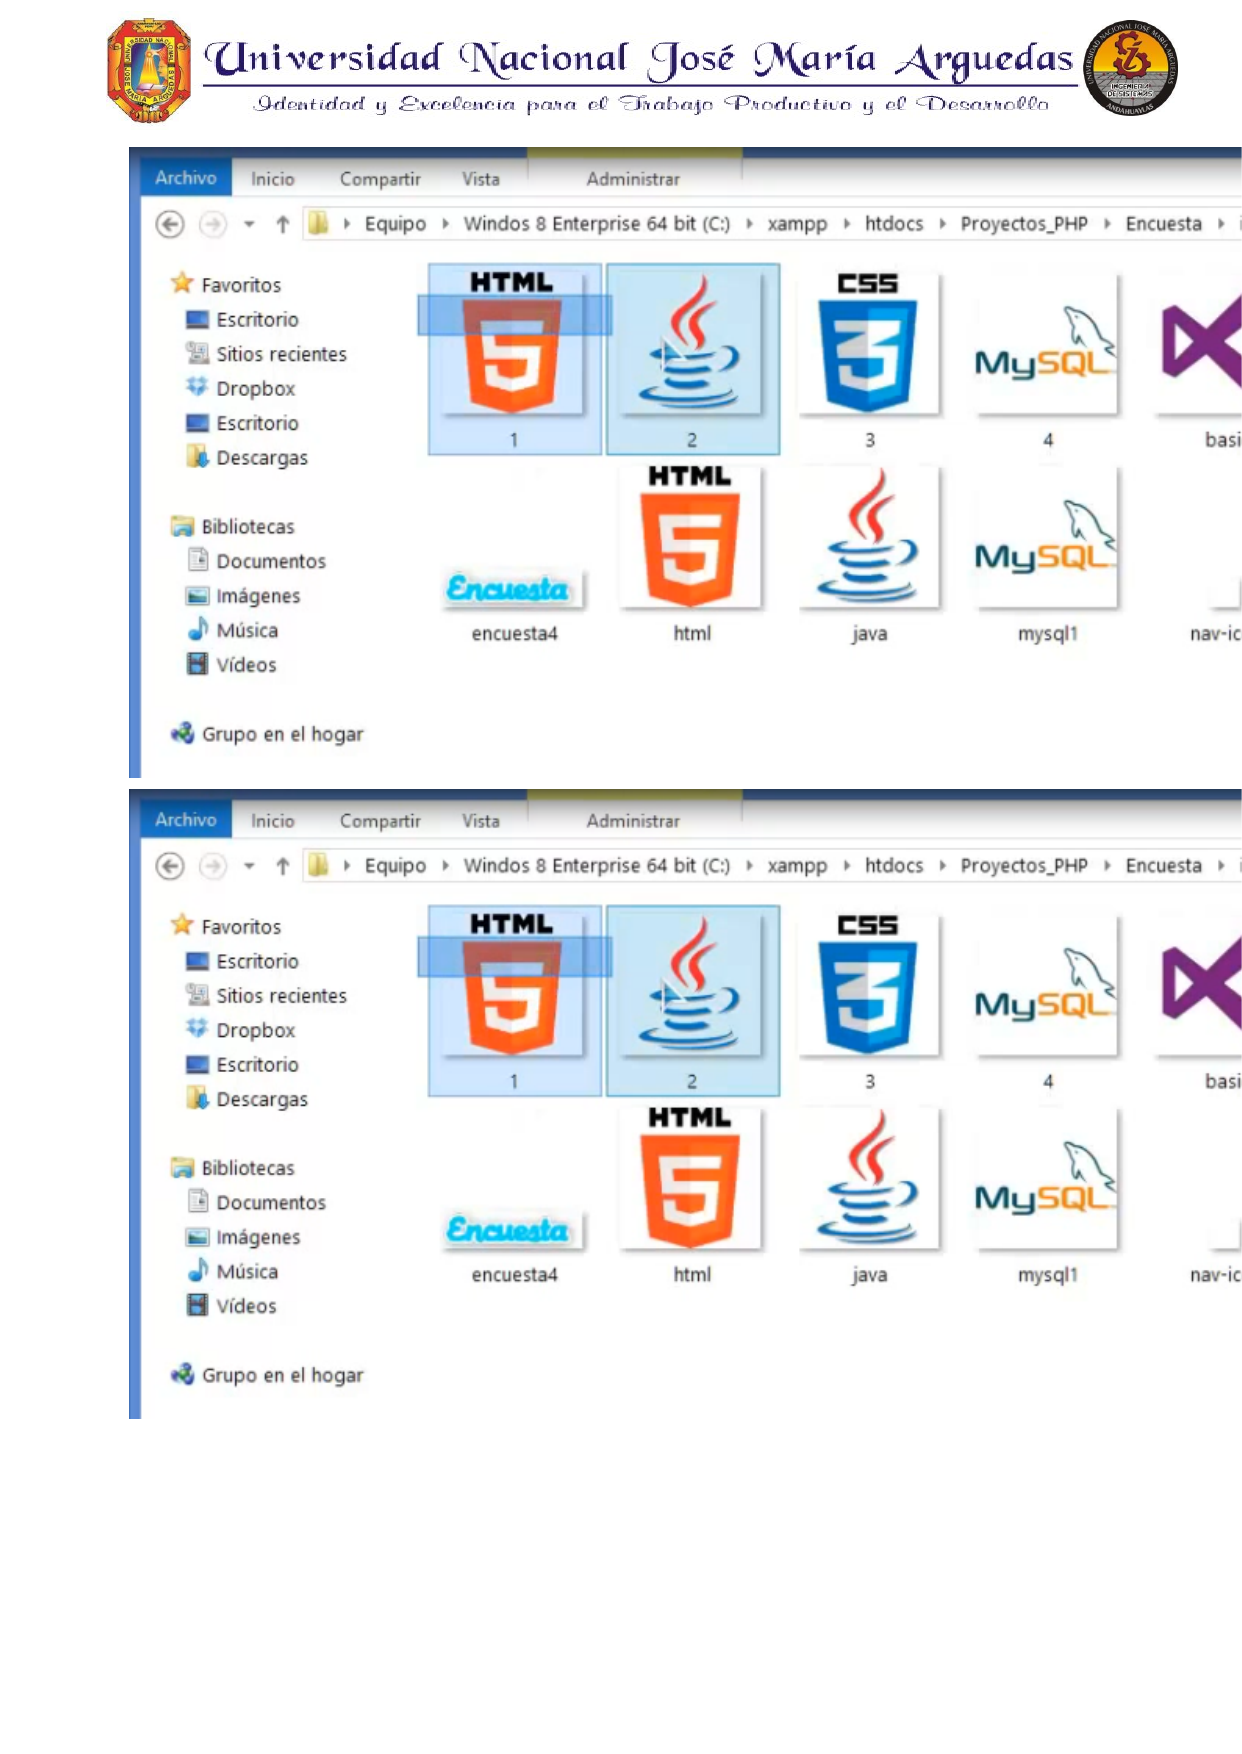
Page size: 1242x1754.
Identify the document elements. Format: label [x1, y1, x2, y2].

picture [129, 147, 1242, 778]
picture [129, 789, 1242, 1419]
picture [106, 11, 1178, 130]
